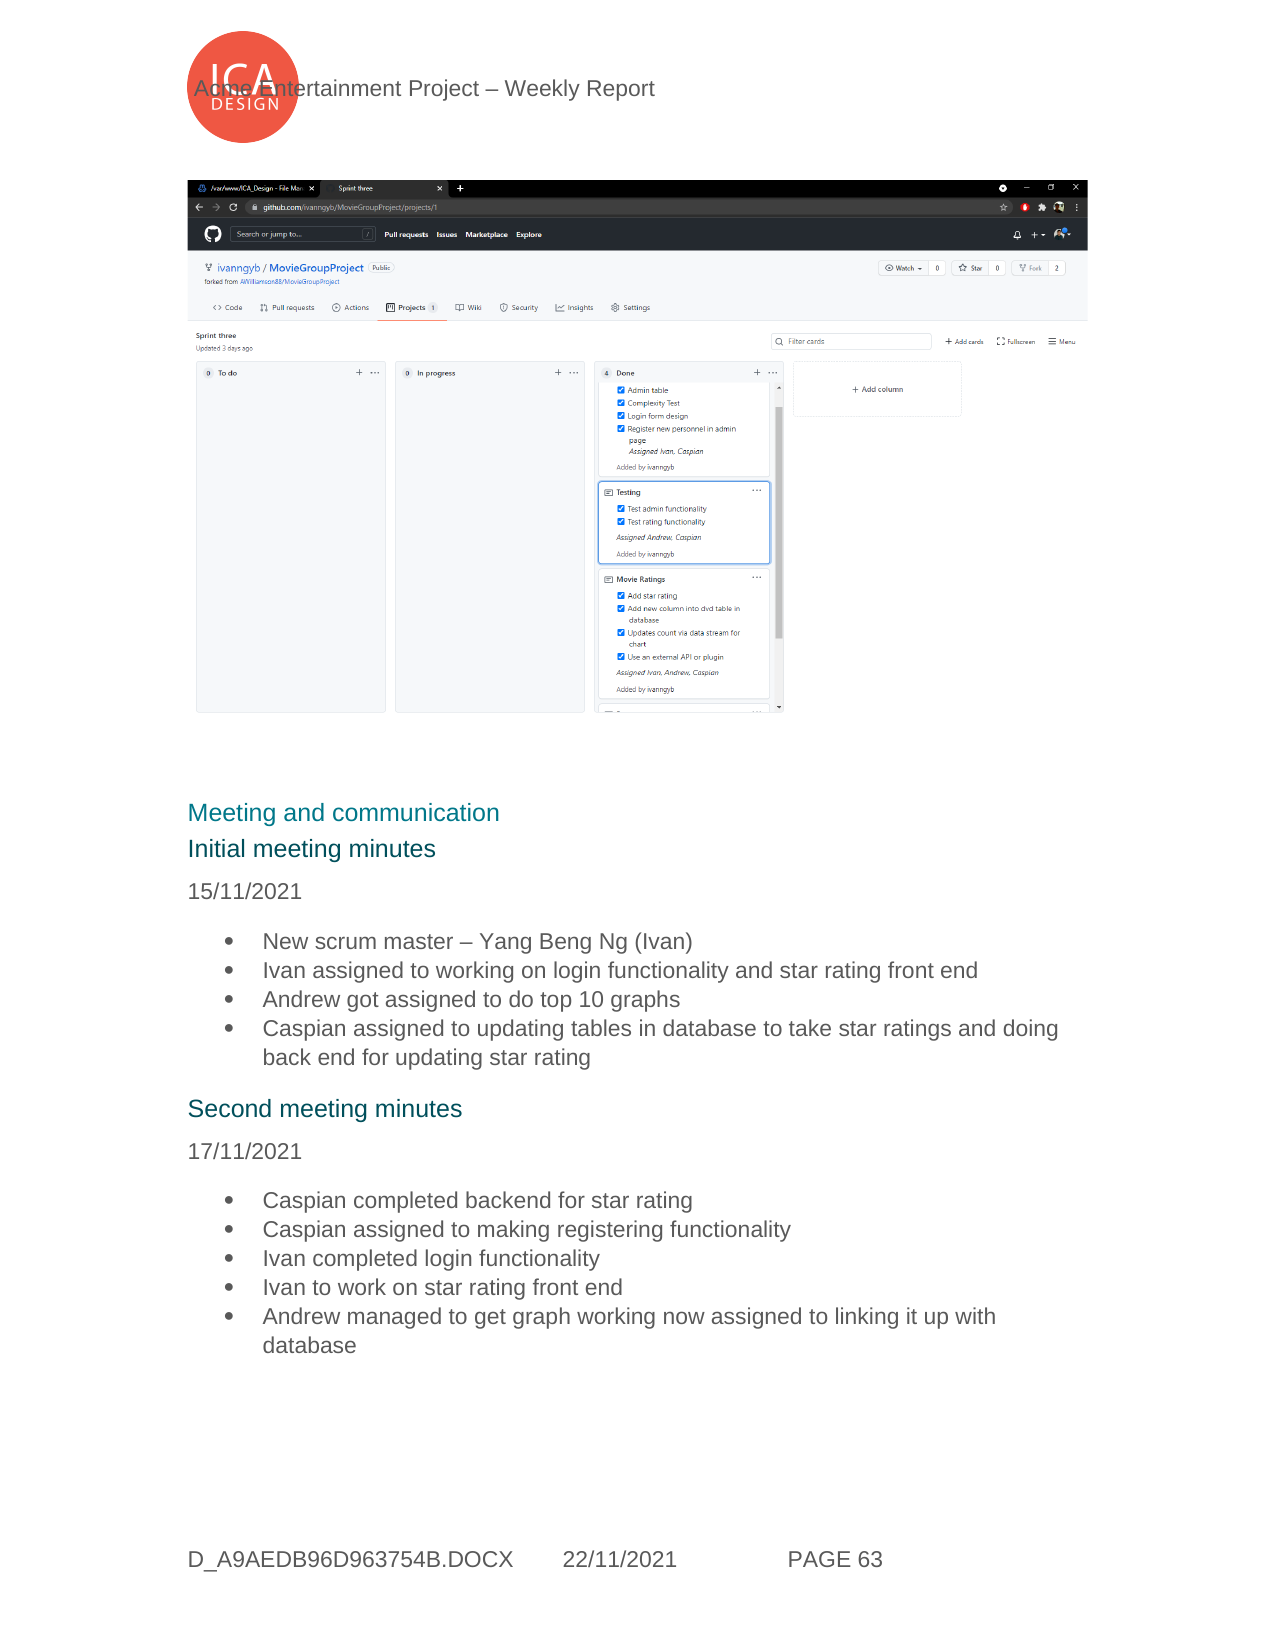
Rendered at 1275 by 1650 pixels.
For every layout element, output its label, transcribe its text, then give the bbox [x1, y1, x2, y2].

picture [187, 31, 299, 143]
list Ivan to work on star rating front end [225, 1274, 1087, 1301]
list Caspian completed backend for star rating [225, 1187, 1087, 1214]
subtitle Meeting and communication [187, 798, 1087, 827]
subtitle Second meeting minutes [187, 1094, 1087, 1122]
text 15/11/2021 [187, 878, 1087, 904]
list Ivan assigned to working on login functionality and star rating front end [225, 957, 1087, 983]
list Caspian assigned to making registering functionality [225, 1216, 1087, 1243]
picture [187, 180, 1088, 721]
text 17/11/2021 [187, 1138, 1087, 1164]
list Ivan completed login functionality [225, 1245, 1087, 1272]
list New scrum master – Yang Beng Ng (Ivan) [225, 928, 1087, 954]
subtitle Initial meeting minutes [187, 834, 1087, 863]
list Caspian assigned to updating tables in database to take star ratings and doing back end for updating star rating [225, 1015, 1087, 1070]
list Andrew managed to get graph working now assigned to linking it up with database [225, 1303, 1087, 1359]
list Andrew got assigned to do top 10 graphs [225, 986, 1087, 1012]
